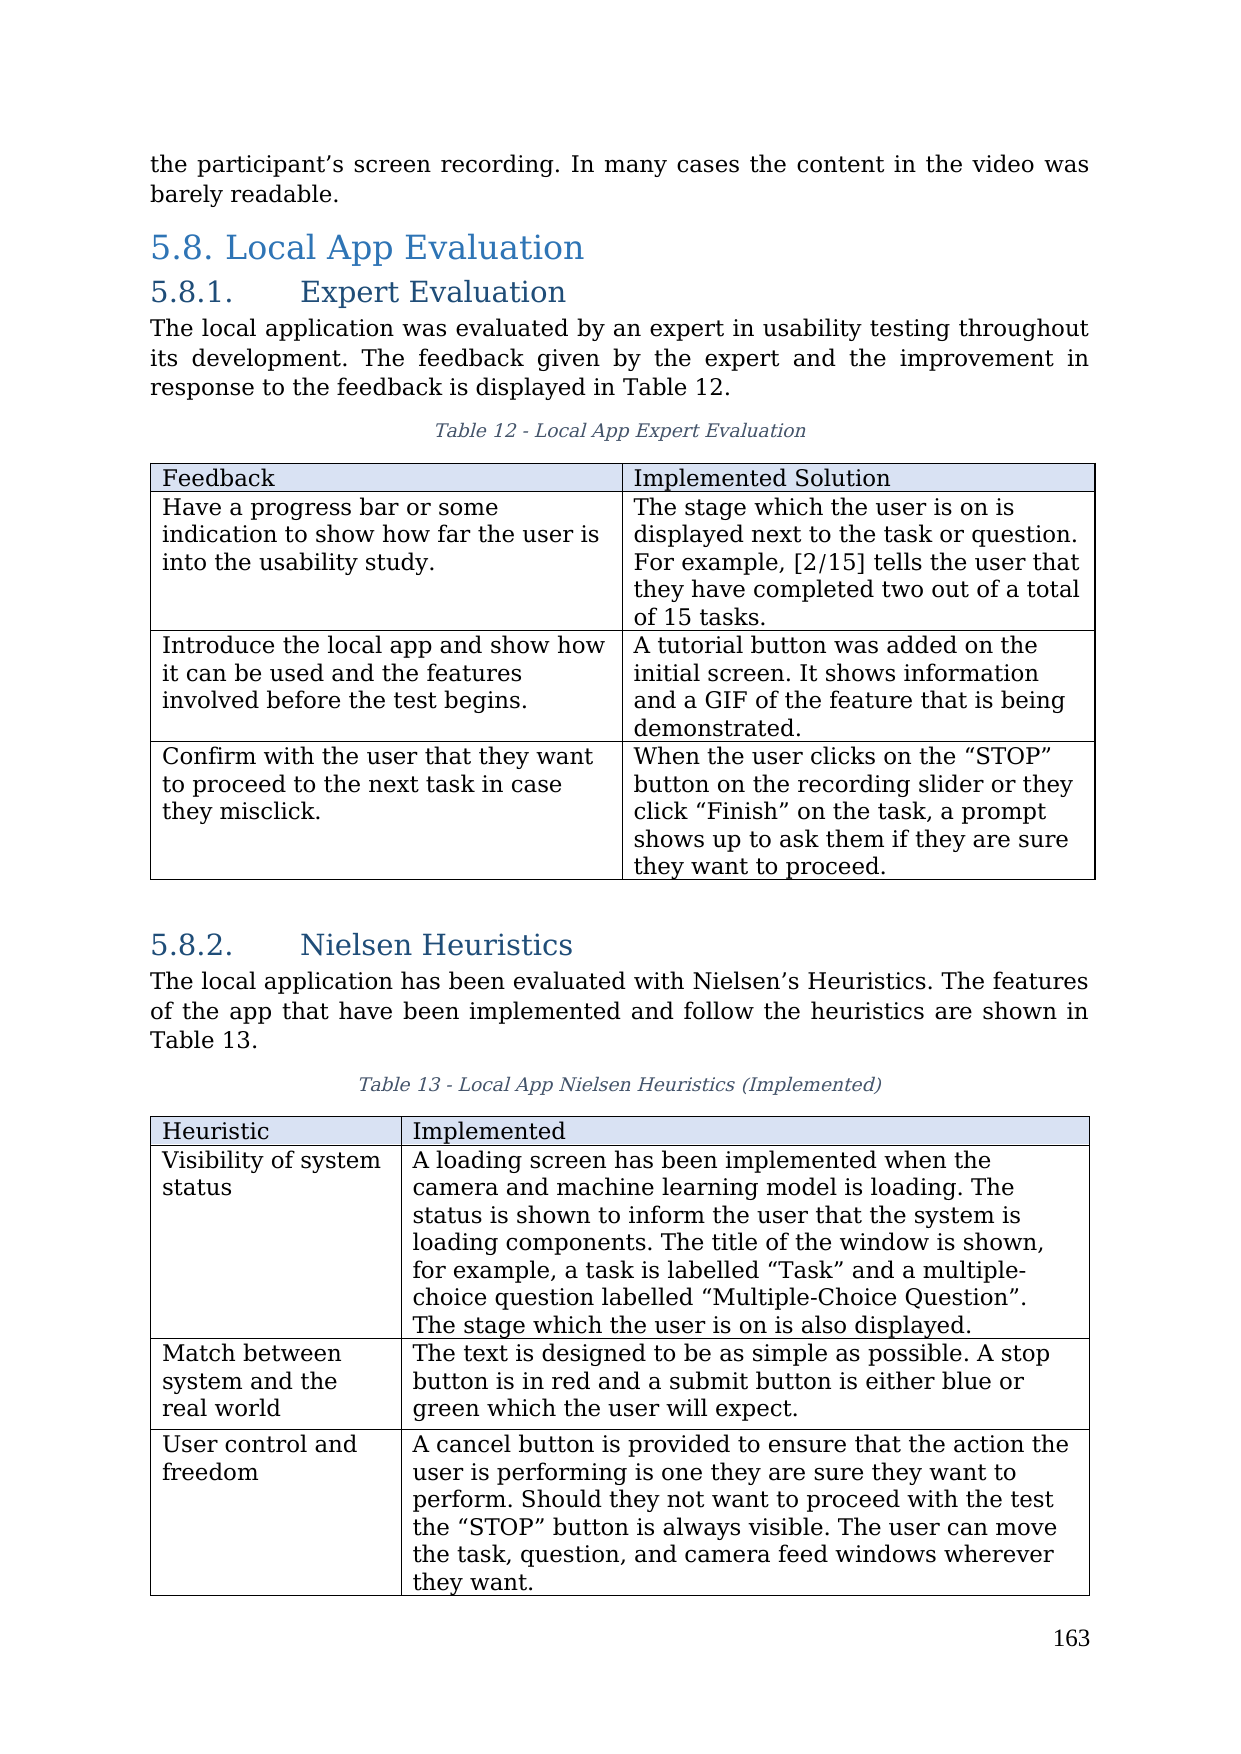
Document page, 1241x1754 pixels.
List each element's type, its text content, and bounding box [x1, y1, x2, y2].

table_header Implemented Solution [623, 464, 1094, 491]
table_cell A tutorial button was added on the initial screen. It shows information and a GIF of the feature that is being demonstrated. [623, 631, 1094, 741]
text The local application has been evaluated with Nielsen’s Heuristics. The features of the app that have been implemented and follow the heuristics are shown in Table 13. [150, 967, 1090, 1054]
table_header Feedback [151, 464, 622, 491]
table_cell The text is designed to be as simple as possible. A stop button is in red and a submit button is either blue or green which the user will expect. [402, 1339, 1089, 1429]
table_cell When the user clicks on the “STOP” button on the recording slider or they click “Finish” on the task, a prompt shows up to ask them if they are sure they want to proceed. [623, 742, 1094, 879]
table_cell A loading screen has been implemented when the camera and machine learning model is loading. The status is shown to inform the user that the system is loading components. The title of the window is shown, for example, a task is labelled “Task” and a multiple-choice question labelled “Multiple-Choice Question”. The stage which the user is on is also displayed. [402, 1146, 1089, 1338]
table_cell Confirm with the user that they want to proceed to the next task in case they misclick. [151, 742, 622, 879]
table_cell The stage which the user is on is displayed next to the task or question. For example, [2/15] tells the user that they have completed two out of a total of 15 tasks. [623, 492, 1094, 630]
text Table 12 - Local App Expert Evaluation [150, 419, 1090, 442]
table_cell A cancel button is provided to ensure that the action the user is performing is one they are sure they want to perform. Should they not want to proceed with the test the “STOP” button is always visible. The user can move the task, question, and camera feed windows wherever they want. [402, 1430, 1089, 1595]
subtitle Expert Evaluation [150, 273, 1090, 308]
table_cell Match between system and the real world [151, 1339, 401, 1429]
table_header Implemented [402, 1117, 1089, 1144]
table_cell User control and freedom [151, 1430, 401, 1595]
text The local application was evaluated by an expert in usability testing throughout its development. The feedback given by the expert and the improvement in response to the feedback is displayed in Table 12. [150, 313, 1090, 400]
table_cell Have a progress bar or some indication to show how far the user is into the usability study. [151, 492, 622, 630]
table_cell Visibility of system status [151, 1146, 401, 1338]
subtitle Local App Evaluation [150, 226, 1090, 266]
text Table 13 - Local App Nielsen Heuristics (Implemented) [150, 1073, 1090, 1095]
table_cell Introduce the local app and show how it can be used and the features involved before the test begins. [151, 631, 622, 741]
table_header Heuristic [151, 1117, 401, 1144]
subtitle Nielsen Heuristics [150, 927, 1090, 962]
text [150, 150, 1090, 207]
